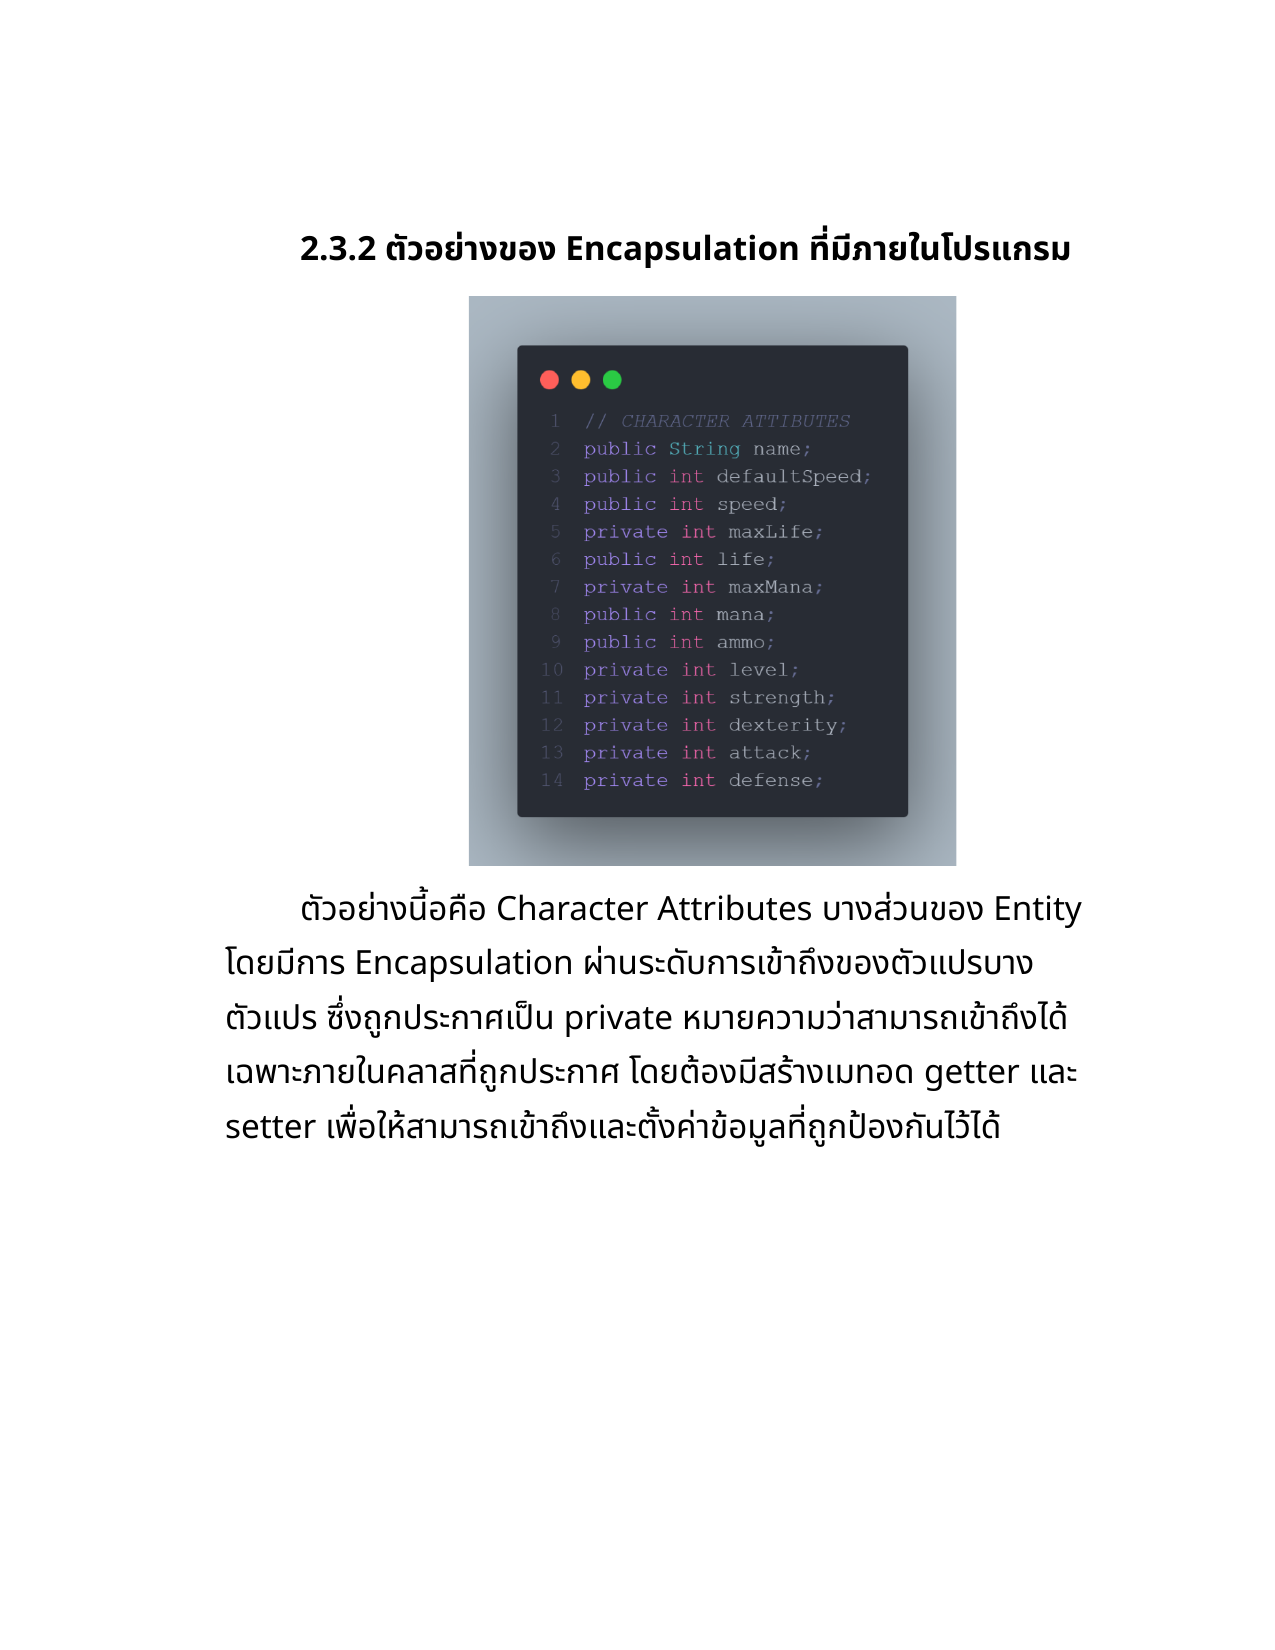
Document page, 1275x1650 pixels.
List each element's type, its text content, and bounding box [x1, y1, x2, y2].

text ตัวอย่างนี้อคือ Character Attributes บางส่วนของ Entity โดยมีการ Encapsulation ผ่านระดับการเข้าถึงของตัวแปรบางตัวแปร ซึ่งถูกประกาศเป็น private หมายความว่าสามารถเข้าถึงได้เฉพาะภายในคลาสที่ถูกประกาศ โดยต้องมีสร้างเมทอด getter และ setter เพื่อให้สามารถเข้าถึงและตั้งค่าข้อมูลที่ถูกป้องกันไว้ได้ [225, 884, 1125, 1153]
picture [468, 296, 957, 866]
text 2.3.2 ตัวอย่างของ Encapsulation ที่มีภายในโปรแกรม [225, 225, 1125, 276]
